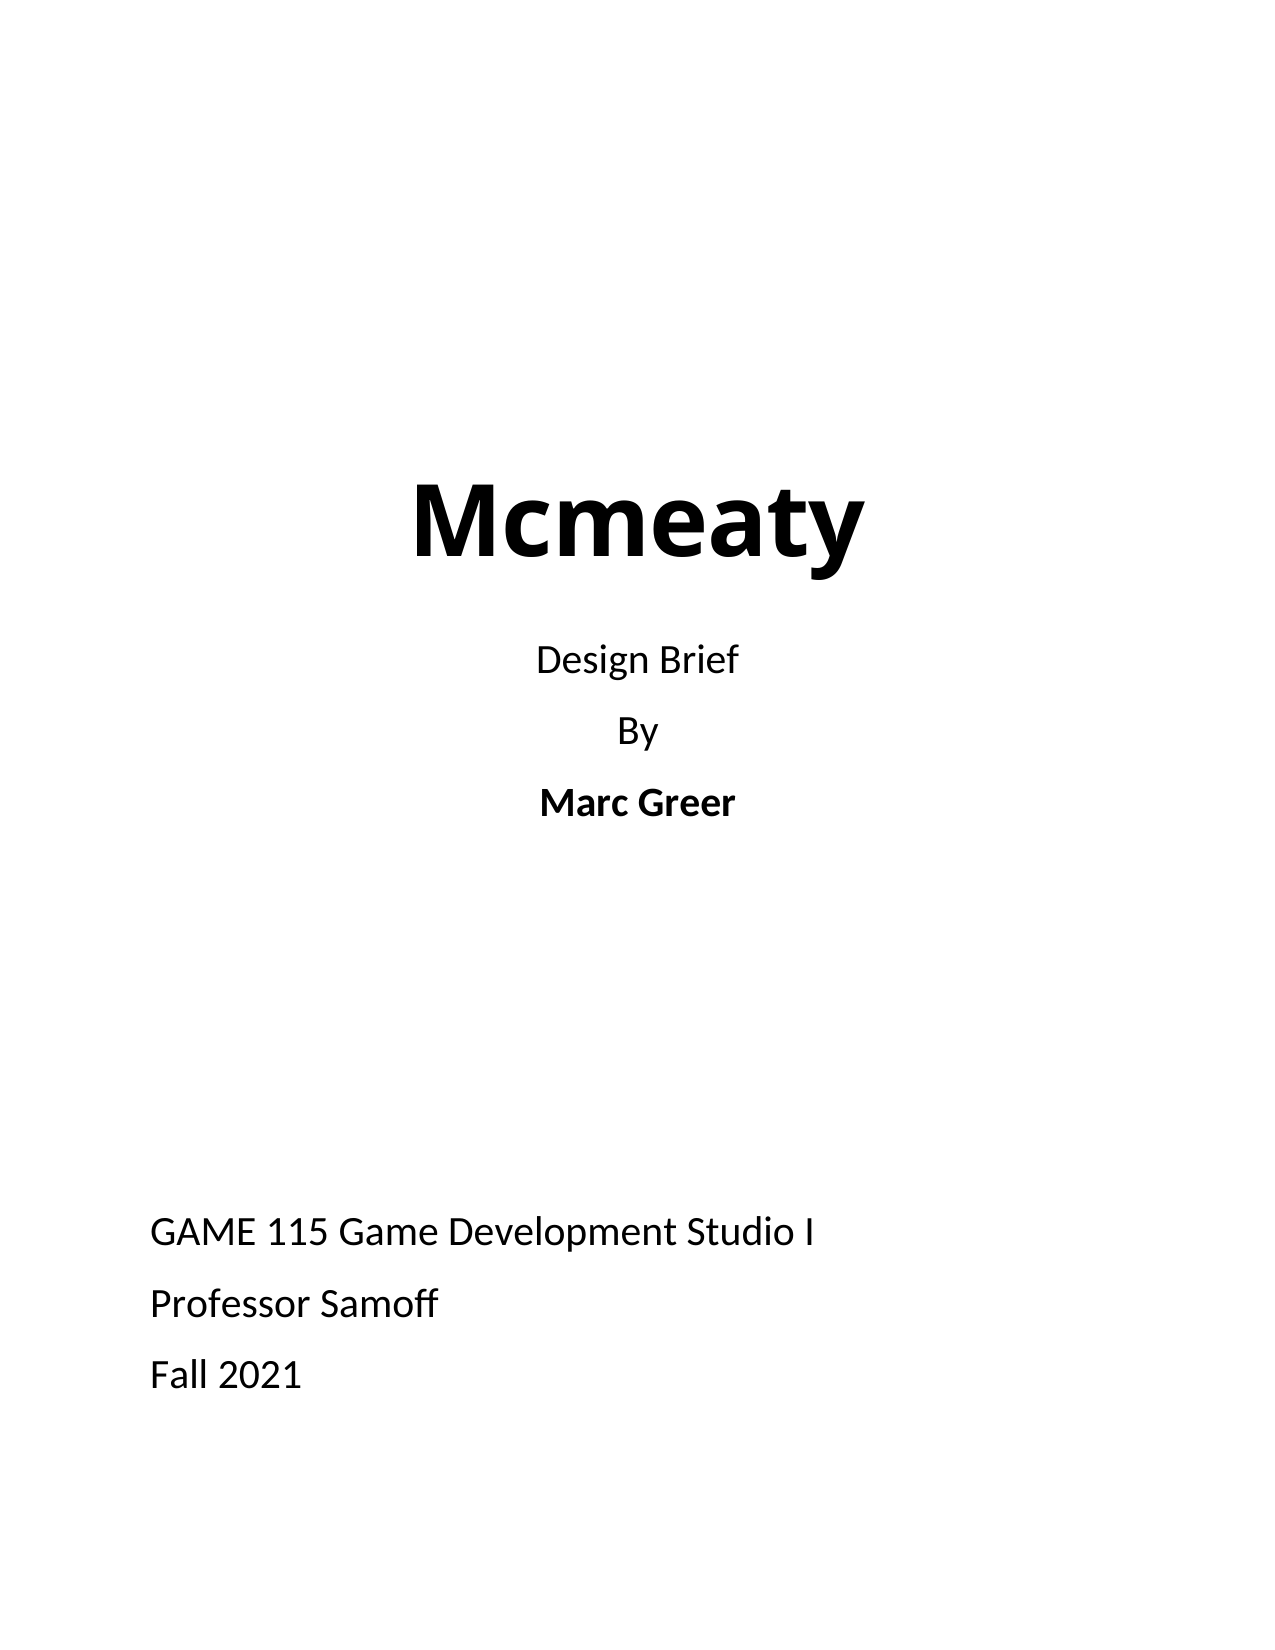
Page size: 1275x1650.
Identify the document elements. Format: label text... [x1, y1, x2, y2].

text Design Brief [150, 633, 1125, 683]
text GAME 115 Game Development Studio I [150, 1205, 1125, 1256]
text Marc Greer [150, 776, 1125, 827]
title Mcmeaty [150, 449, 1125, 586]
text By [150, 704, 1125, 755]
text Professor Samoff [150, 1277, 1125, 1328]
text Fall 2021 [150, 1348, 1125, 1399]
